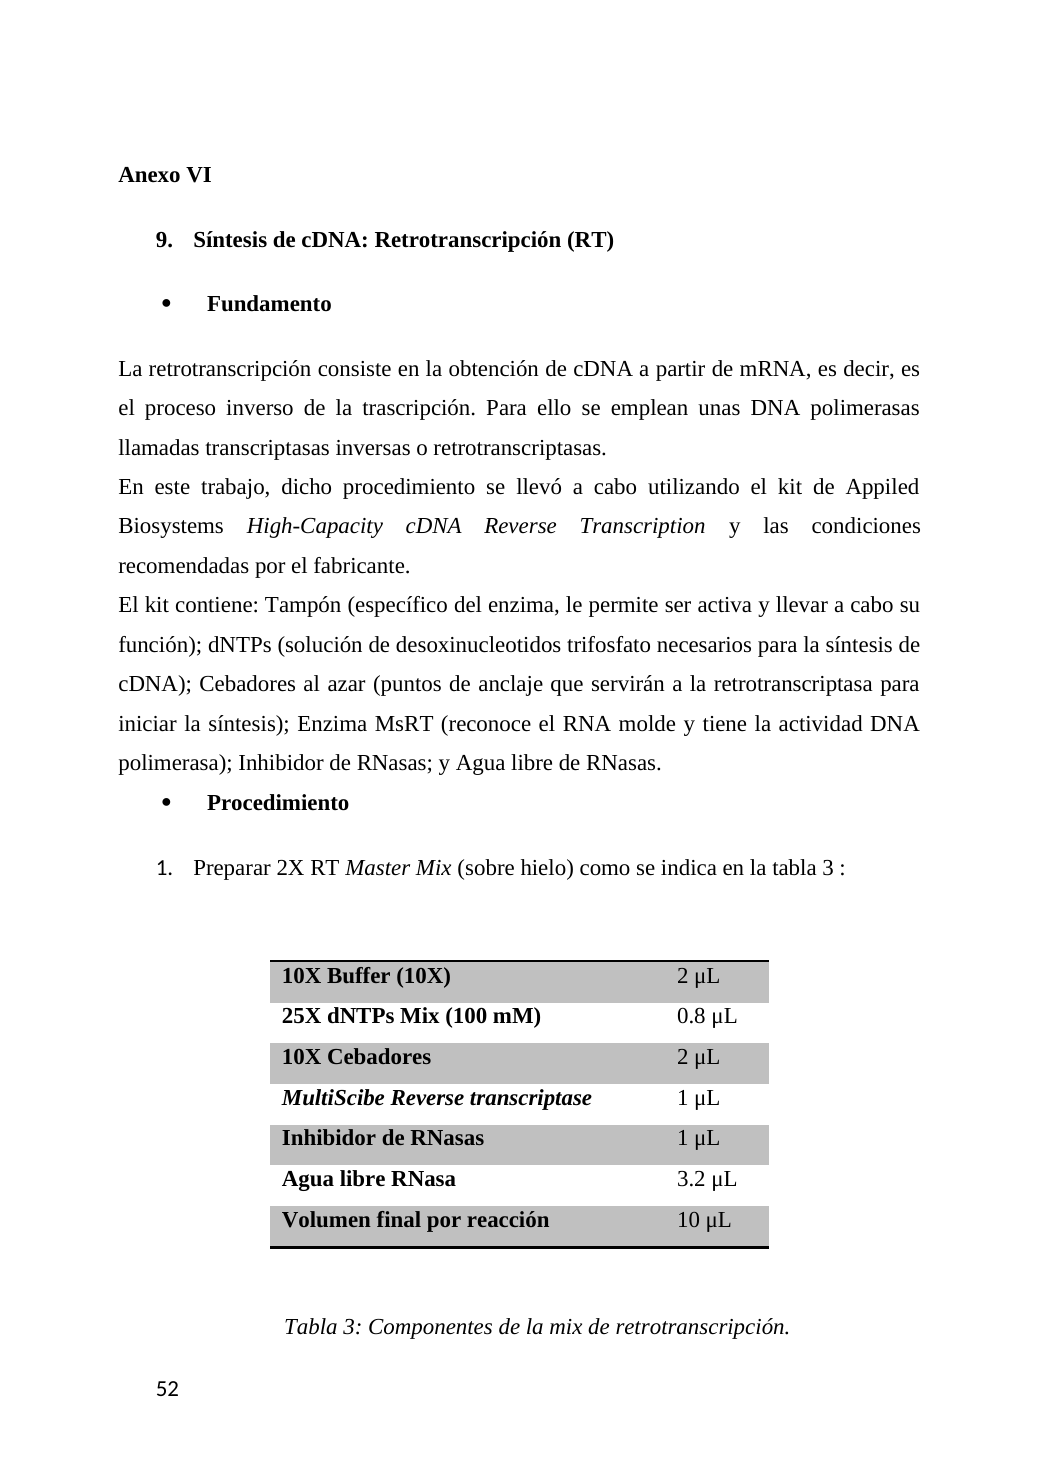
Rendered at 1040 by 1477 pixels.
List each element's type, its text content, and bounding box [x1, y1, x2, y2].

subtitle Fundamento [162, 290, 921, 317]
text La retrotranscripción consiste en la obtención de cDNA a partir de mRNA, es decir, es el proceso inverso de la trascripción. Para ello se emplean unas DNA polimerasas llamadas transcriptasas inversas o retrotranscriptasas. [118, 355, 921, 460]
table_cell 0.8 μL [666, 1003, 769, 1043]
table_cell 2 μL [666, 1043, 769, 1084]
table_cell 1 μL [666, 1084, 769, 1124]
table_cell Agua libre RNasa [270, 1165, 666, 1206]
table_cell 10X Cebadores [270, 1043, 666, 1084]
table_cell 25X dNTPs Mix (100 mM) [270, 1003, 666, 1043]
table_header 2 μL [666, 962, 769, 1003]
text El kit contiene: Tampón (específico del enzima, le permite ser activa y llevar a cabo su función); dNTPs (solución de desoxinucleotidos trifosfato necesarios para la síntesis de cDNA); Cebadores al azar (puntos de anclaje que servirán a la retrotranscriptasa para iniciar la síntesis); Enzima MsRT (reconoce el RNA molde y tiene la actividad DNA polimerasa); Inhibidor de RNasas; y Agua libre de RNasas. [118, 592, 921, 776]
text En este trabajo, dicho procedimiento se llevó a cabo utilizando el kit de Appiled Biosystems High-Capacity cDNA Reverse Transcription y las condiciones recomendadas por el fabricante. [118, 473, 921, 578]
table_cell Volumen final por reacción [270, 1206, 666, 1246]
table_cell 1 μL [666, 1125, 769, 1165]
table_cell 10 μL [666, 1206, 769, 1246]
list Preparar 2X RT Master Mix (sobre hielo) como se indica en la tabla 3 : [156, 853, 921, 881]
table_cell Inhibidor de RNasas [270, 1125, 666, 1165]
table_header 10X Buffer (10X) [270, 962, 666, 1003]
table_cell 3.2 μL [666, 1165, 769, 1206]
list Anexo VI [118, 161, 921, 188]
table_cell MultiScibe Reverse transcriptase [270, 1084, 666, 1124]
text Tabla 3: Componentes de la mix de retrotranscripción. [118, 1313, 921, 1339]
subtitle Procedimiento [162, 789, 921, 815]
text Síntesis de cDNA: Retrotranscripción (RT) [156, 226, 921, 252]
